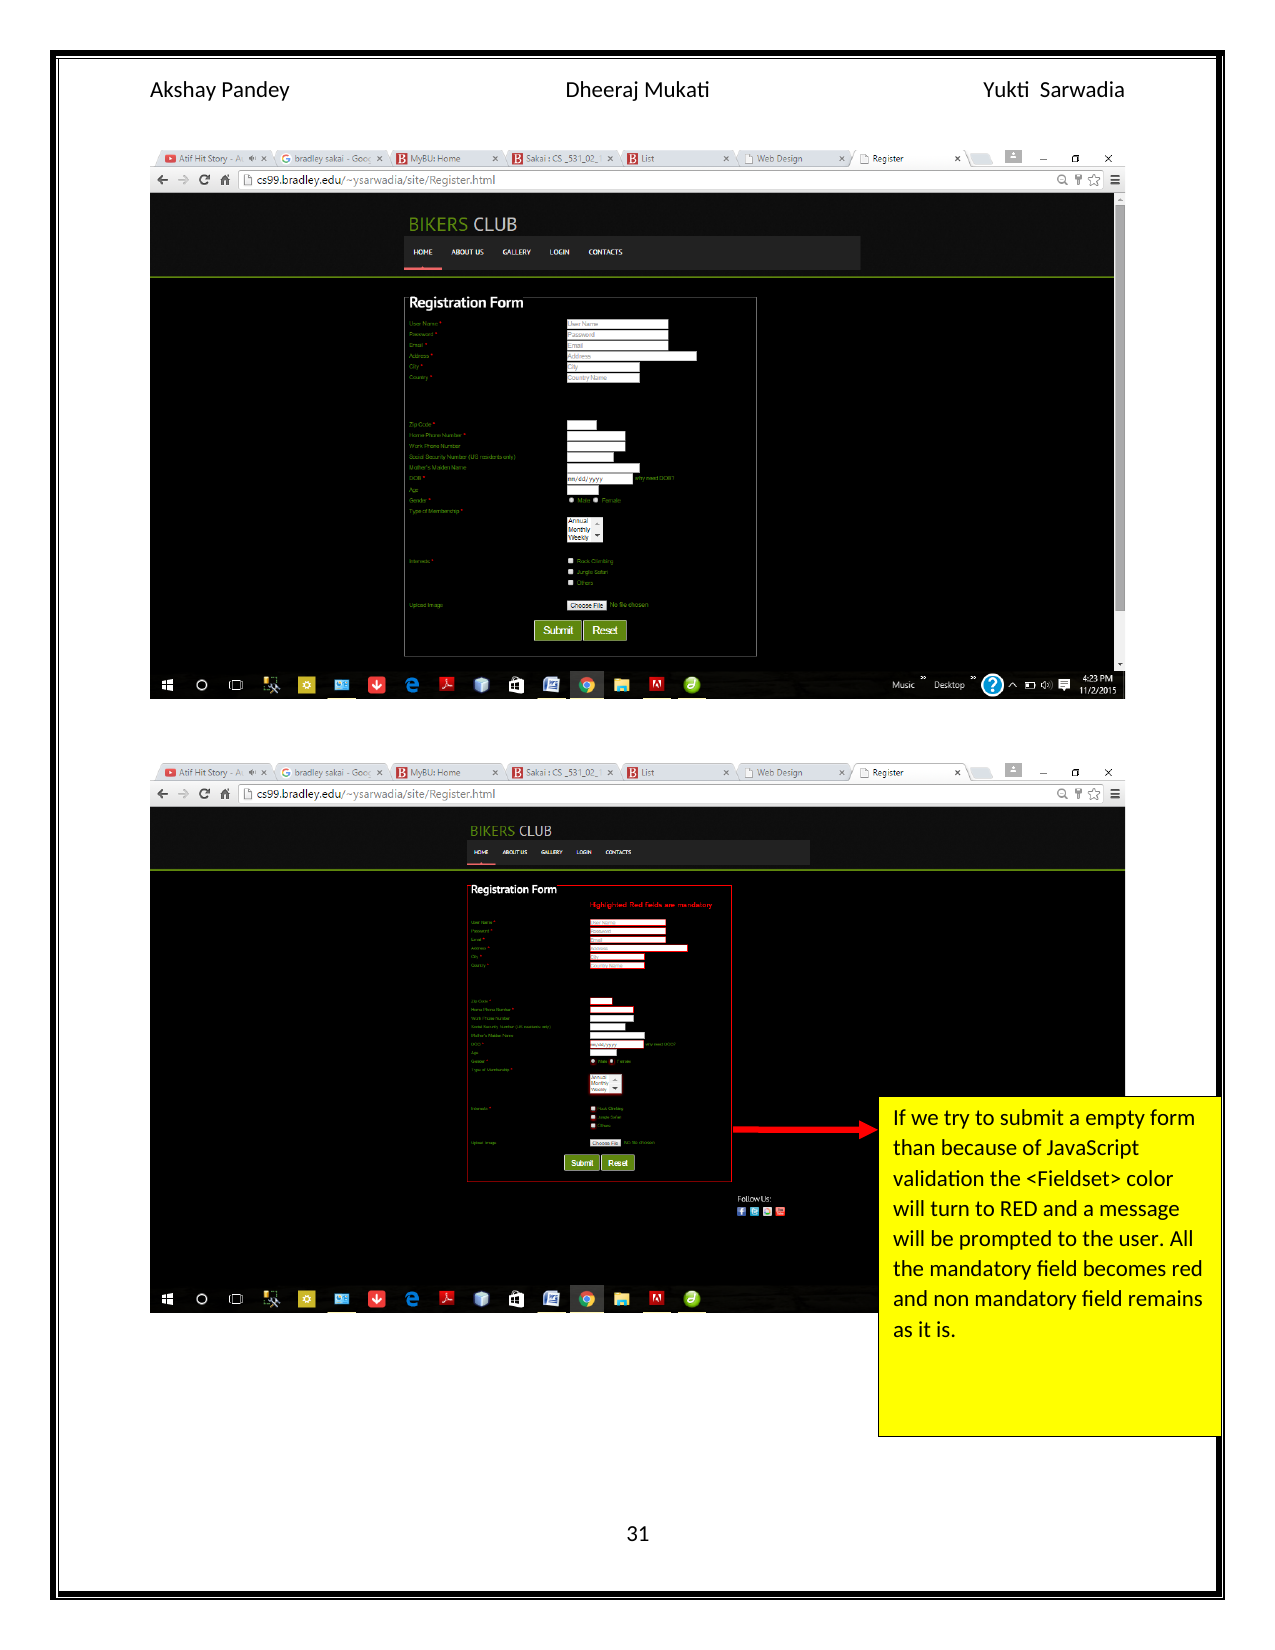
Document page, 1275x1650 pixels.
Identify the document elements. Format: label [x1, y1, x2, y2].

picture [150, 150, 1125, 699]
picture [150, 763, 1125, 1313]
